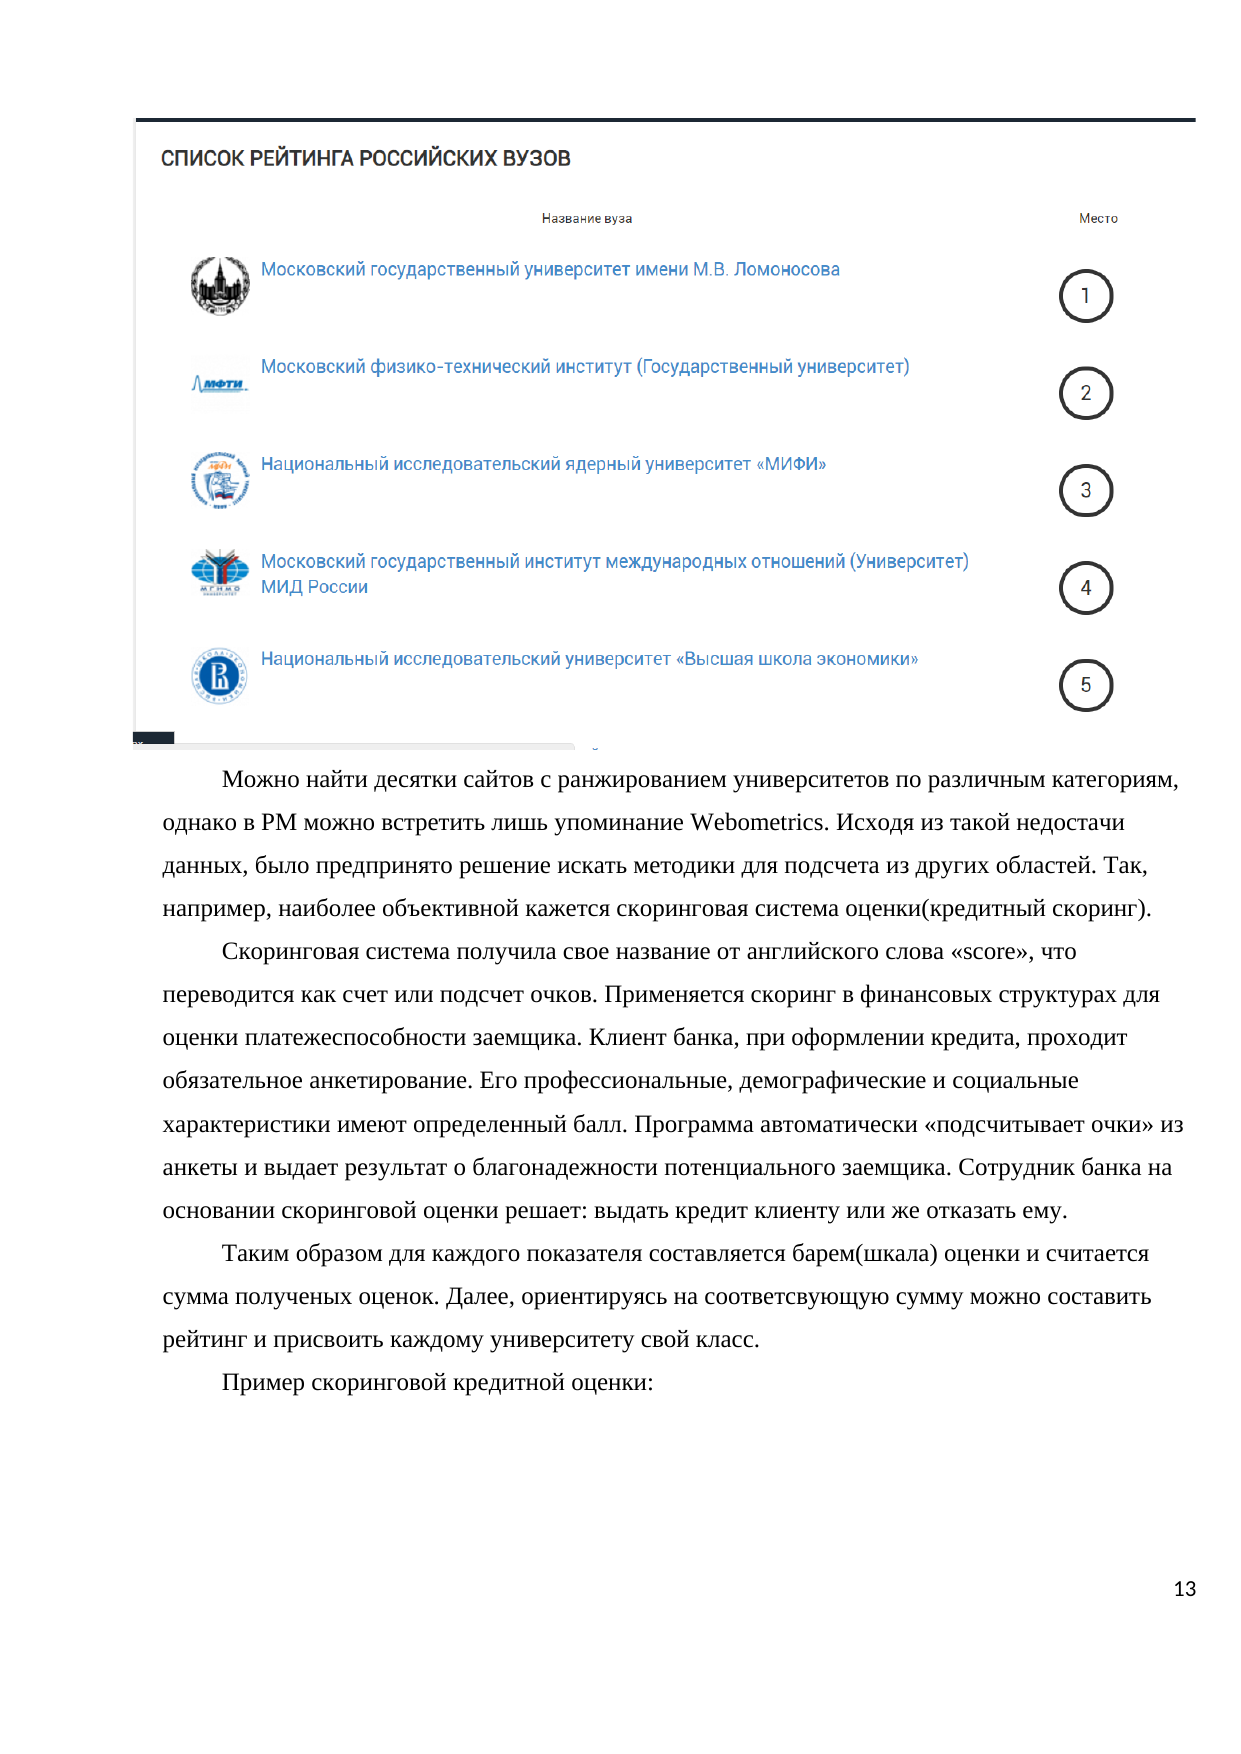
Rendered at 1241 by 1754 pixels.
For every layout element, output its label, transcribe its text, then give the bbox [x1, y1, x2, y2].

text Скоринговая система получила свое название от английского слова «score», что переводится как счет или подсчет очков. Применяется скоринг в финансовых структурах для оценки платежеспособности заемщика. Клиент банка, при оформлении кредита, проходит обязательное анкетирование. Его профессиональные, демографические и социальные характеристики имеют определенный балл. Программа автоматически «подсчитывает очки» из анкеты и выдает результат о благонадежности потенциального заемщика. Сотрудник банка на основании скоринговой оценки решает: выдать кредит клиенту или же отказать ему. [162, 936, 1196, 1224]
text Можно найти десятки сайтов с ранжированием университетов по различным категориям, однако в РМ можно встретить лишь упоминание Webometrics. Исходя из такой недостачи данных, было предпринято решение искать методики для подсчета из других областей. Так, например, наиболее объективной кажется скоринговая система оценки(кредитный скоринг). [162, 764, 1196, 922]
text Пример скоринговой кредитной оценки: [162, 1367, 1196, 1396]
text Таким образом для каждого показателя составляется барем(шкала) оценки и считается сумма полученых оценок. Далее, ориентируясь на соответсвующую сумму можно составить рейтинг и присвоить каждому университету свой класс. [162, 1238, 1196, 1353]
picture [132, 118, 1196, 750]
